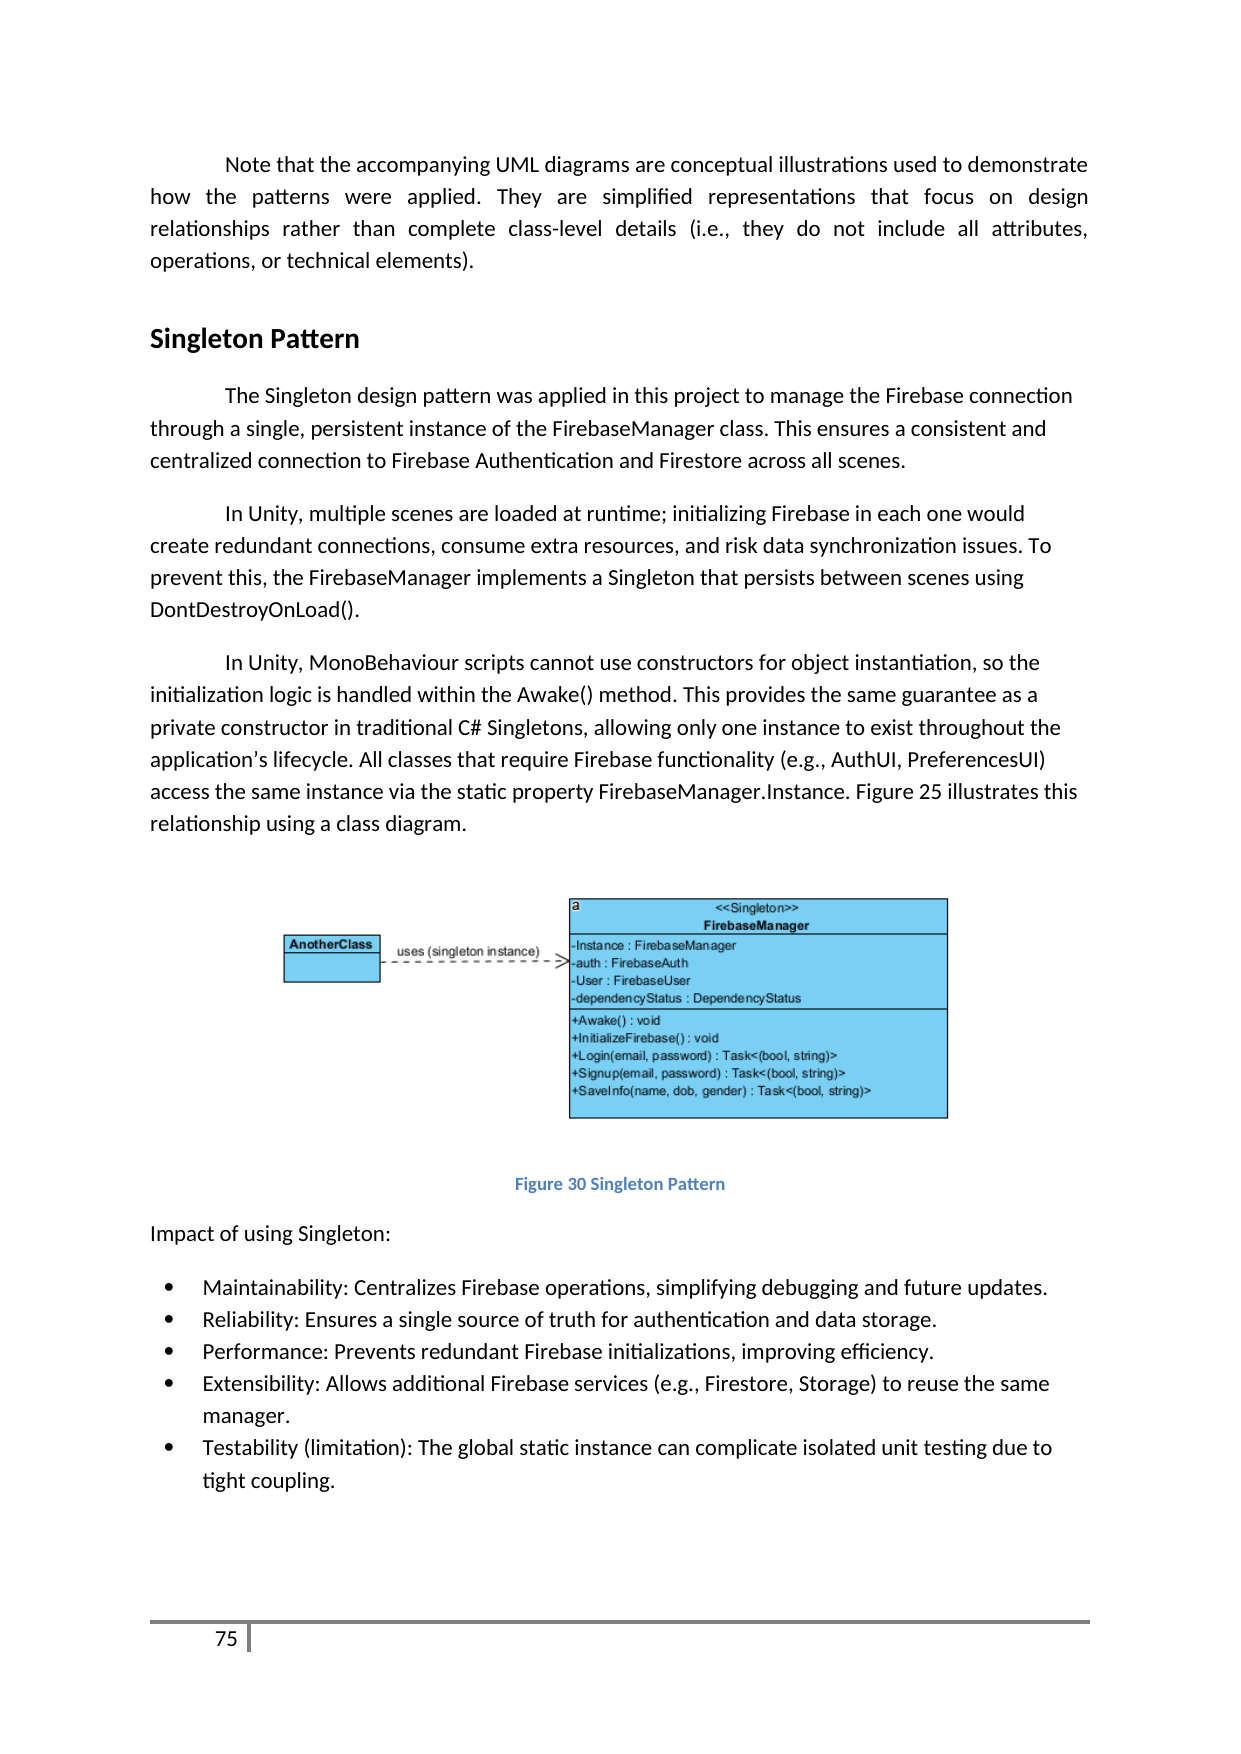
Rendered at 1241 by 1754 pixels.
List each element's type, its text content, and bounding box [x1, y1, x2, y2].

list Reliability: Ensures a single source of truth for authentication and data storage. [165, 1305, 1090, 1333]
text Note that the accompanying UML diagrams are conceptual illustrations used to demonstrate how the patterns were applied. They are simplified representations that focus on design relationships rather than complete class-level details (i.e., they do not include all attributes, operations, or technical elements). [150, 150, 1090, 274]
list Performance: Prevents redundant Firebase initializations, improving efficiency. [165, 1337, 1090, 1365]
text The Singleton design pattern was applied in this project to manage the Firebase connection through a single, persistent instance of the FirebaseManager class. This ensures a consistent and centralized connection to Firebase Authentication and Firestore across all scenes. [150, 381, 1090, 474]
picture [245, 862, 995, 1148]
list Maintainability: Centralizes Firebase operations, simplifying debugging and future updates. [165, 1273, 1090, 1301]
text Singleton Pattern [150, 320, 1090, 355]
text In Unity, MonoBehaviour scripts cannot use constructors for object instantiation, so the initialization logic is handled within the Awake() method. This provides the same guarantee as a private constructor in traditional C# Singletons, allowing only one instance to exist throughout the application’s lifecycle. All classes that require Firebase functionality (e.g., AuthUI, PreferencesUI) access the same instance via the static property FirebaseManager.Instance. Figure 25 illustrates this relationship using a class diagram. [150, 648, 1090, 837]
text Impact of using Singleton: [150, 1219, 1090, 1248]
list Extensibility: Allows additional Firebase services (e.g., Firestore, Storage) to reuse the same manager. [165, 1369, 1090, 1429]
text In Unity, multiple scenes are loaded at runtime; initializing Firebase in each one would create redundant connections, consume extra resources, and risk data synchronization issues. To prevent this, the FirebaseManager implements a Singleton that persists between scenes using DontDestroyOnLoad(). [150, 499, 1090, 623]
text Figure 30 Singleton Pattern [150, 1172, 1090, 1195]
list Testability (limitation): The global static instance can complicate isolated unit testing due to tight coupling. [165, 1433, 1090, 1494]
